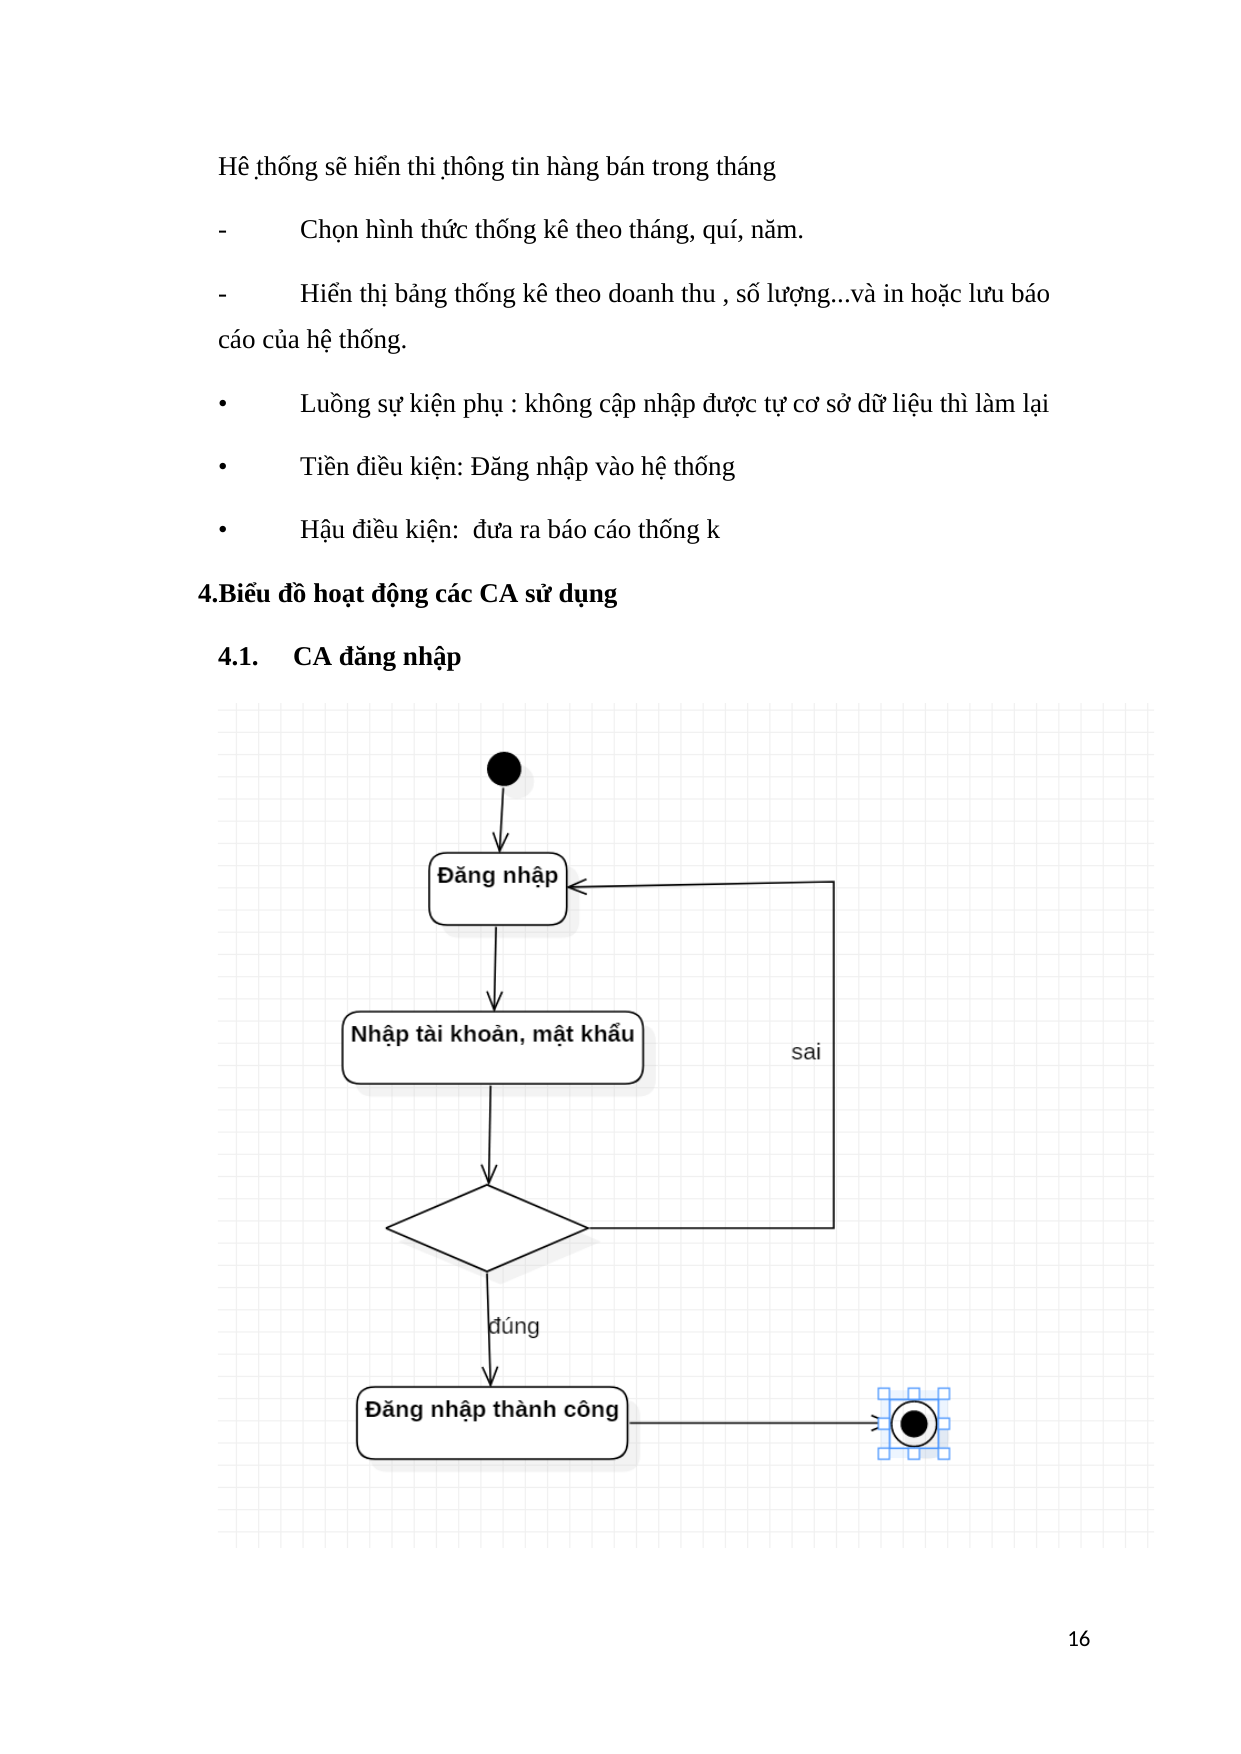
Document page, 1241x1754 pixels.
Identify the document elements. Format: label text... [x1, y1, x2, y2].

text • Luồng sự kiện phụ : không cập nhập được tự cơ sở dữ liệu thì làm lại [218, 387, 1090, 418]
list CA đăng nhập [218, 640, 1090, 671]
text • Tiền điều kiện: Đăng nhập vào hệ thống [218, 450, 1090, 481]
text 4.Biểu đồ hoạt động các CA sử dụng [198, 577, 1090, 608]
text Hê ̣thống sẽ hiển thi ̣thông tin hàng bán trong tháng [218, 150, 1090, 181]
text - Hiển thị bảng thống kê theo doanh thu , số lượng...và in hoặc lưu báo cáo của hệ thống. [218, 277, 1090, 354]
text • Hậu điều kiện: đưa ra báo cáo thống k [218, 513, 1090, 544]
text - Chọn hình thức thống kê theo tháng, quí, năm. [218, 213, 1090, 244]
picture [217, 703, 1155, 1548]
